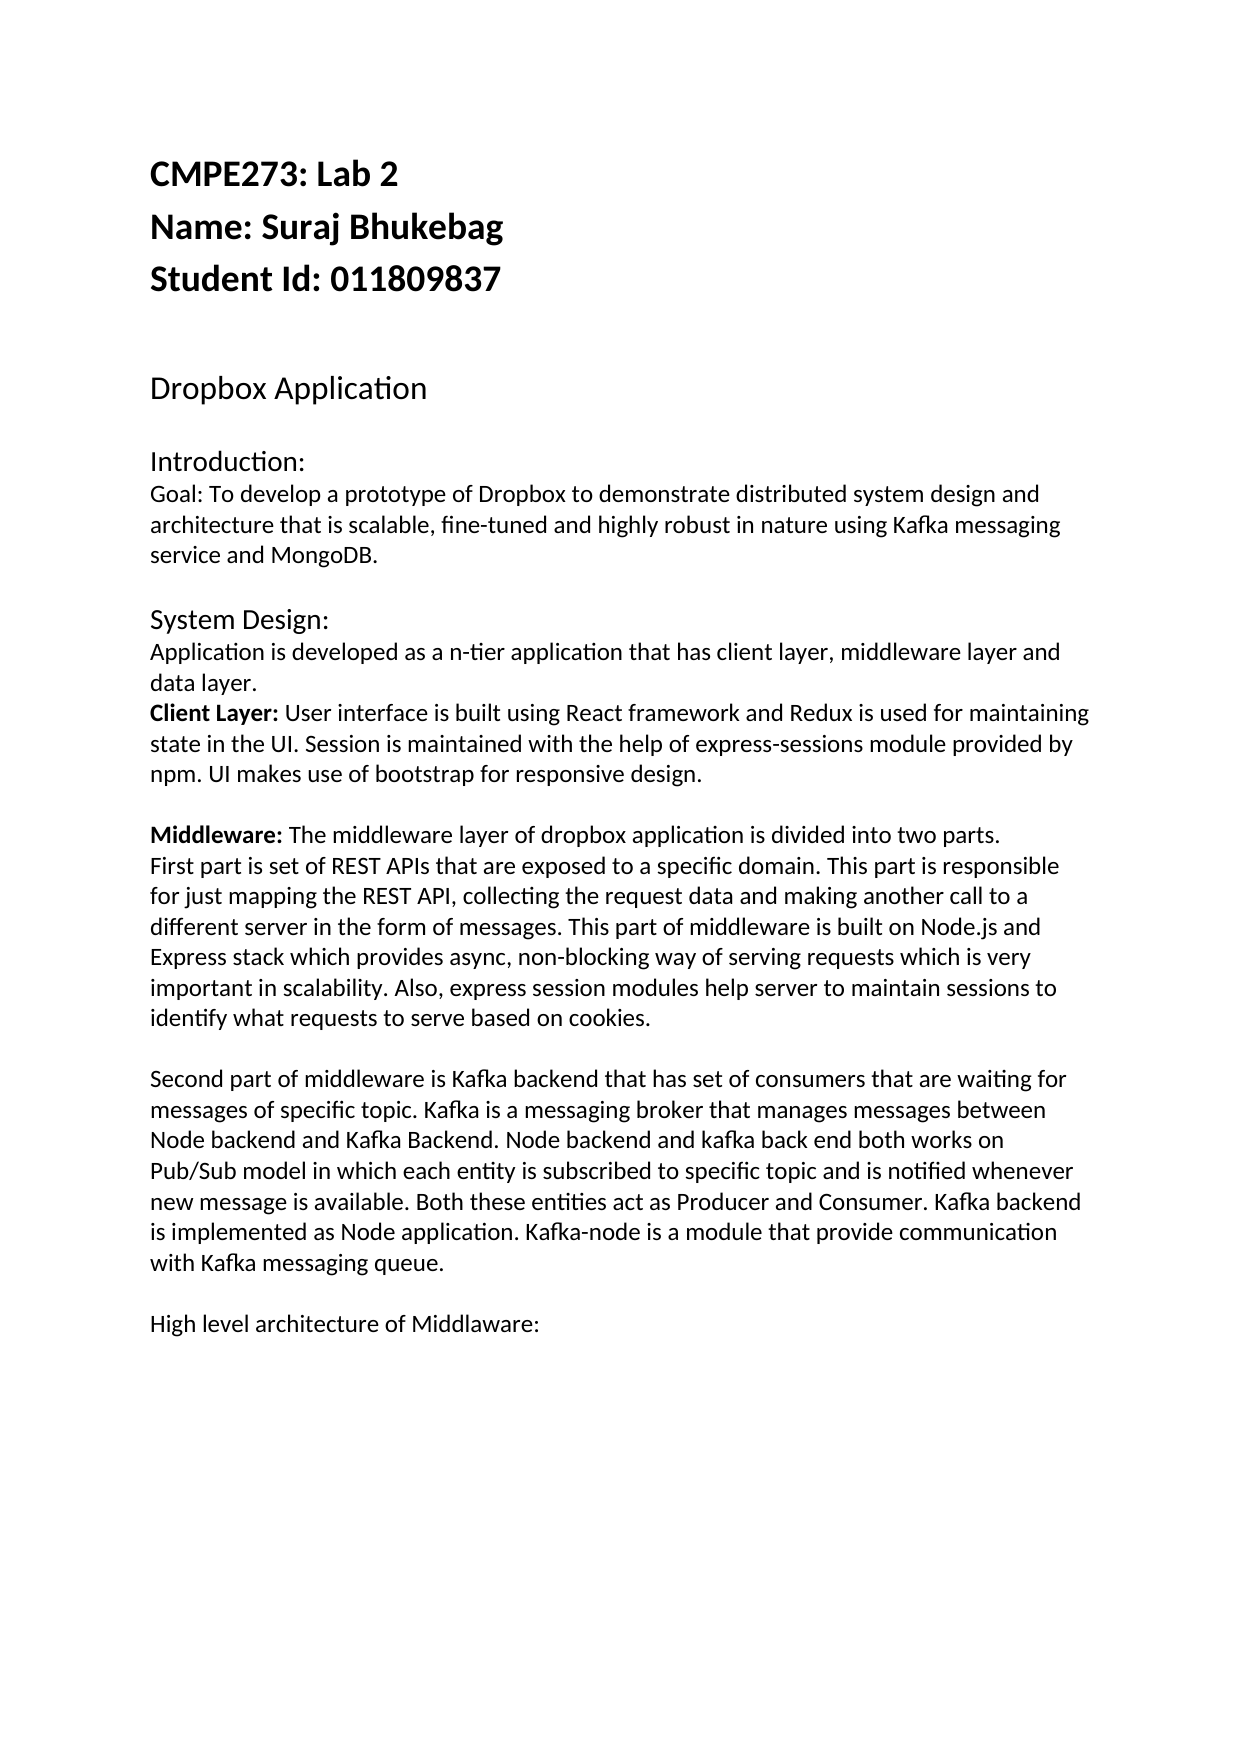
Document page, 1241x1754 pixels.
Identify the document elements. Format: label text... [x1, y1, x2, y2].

text CMPE273: Lab 2 [150, 150, 1090, 196]
text Goal: To develop a prototype of Dropbox to demonstrate distributed system design and architecture that is scalable, fine-tuned and highly robust in nature using Kafka messaging service and MongoDB. [150, 479, 1090, 570]
text Dropbox Application [150, 367, 1090, 407]
text High level architecture of Middlaware: [150, 1308, 1090, 1338]
text System Design: [150, 601, 1090, 636]
text Name: Suraj Bhukebag [150, 203, 1090, 248]
text Middleware: The middleware layer of dropbox application is divided into two parts. [150, 819, 1090, 850]
text Student Id: 011809837 [150, 255, 1090, 301]
text Application is developed as a n-tier application that has client layer, middleware layer and data layer. [150, 636, 1090, 697]
text Client Layer: User interface is built using React framework and Redux is used for maintaining state in the UI. Session is maintained with the help of express-sessions module provided by npm. UI makes use of bootstrap for responsive design. [150, 697, 1090, 789]
text Introduction: [150, 443, 1090, 479]
text Second part of middleware is Kafka backend that has set of consumers that are waiting for messages of specific topic. Kafka is a messaging broker that manages messages between Node backend and Kafka Backend. Node backend and kafka back end both works on Pub/Sub model in which each entity is subscribed to specific topic and is notified whenever new message is available. Both these entities act as Producer and Consumer. Kafka backend is implemented as Node application. Kafka-node is a module that provide communication with Kafka messaging queue. [150, 1064, 1090, 1277]
text First part is set of REST APIs that are exposed to a specific domain. This part is responsible for just mapping the REST API, collecting the request data and making another call to a different server in the form of messages. This part of middleware is built on Node.js and Express stack which provides async, non-blocking way of serving requests which is very important in scalability. Also, express session modules help server to maintain sessions to identify what requests to serve based on cookies. [150, 850, 1090, 1033]
